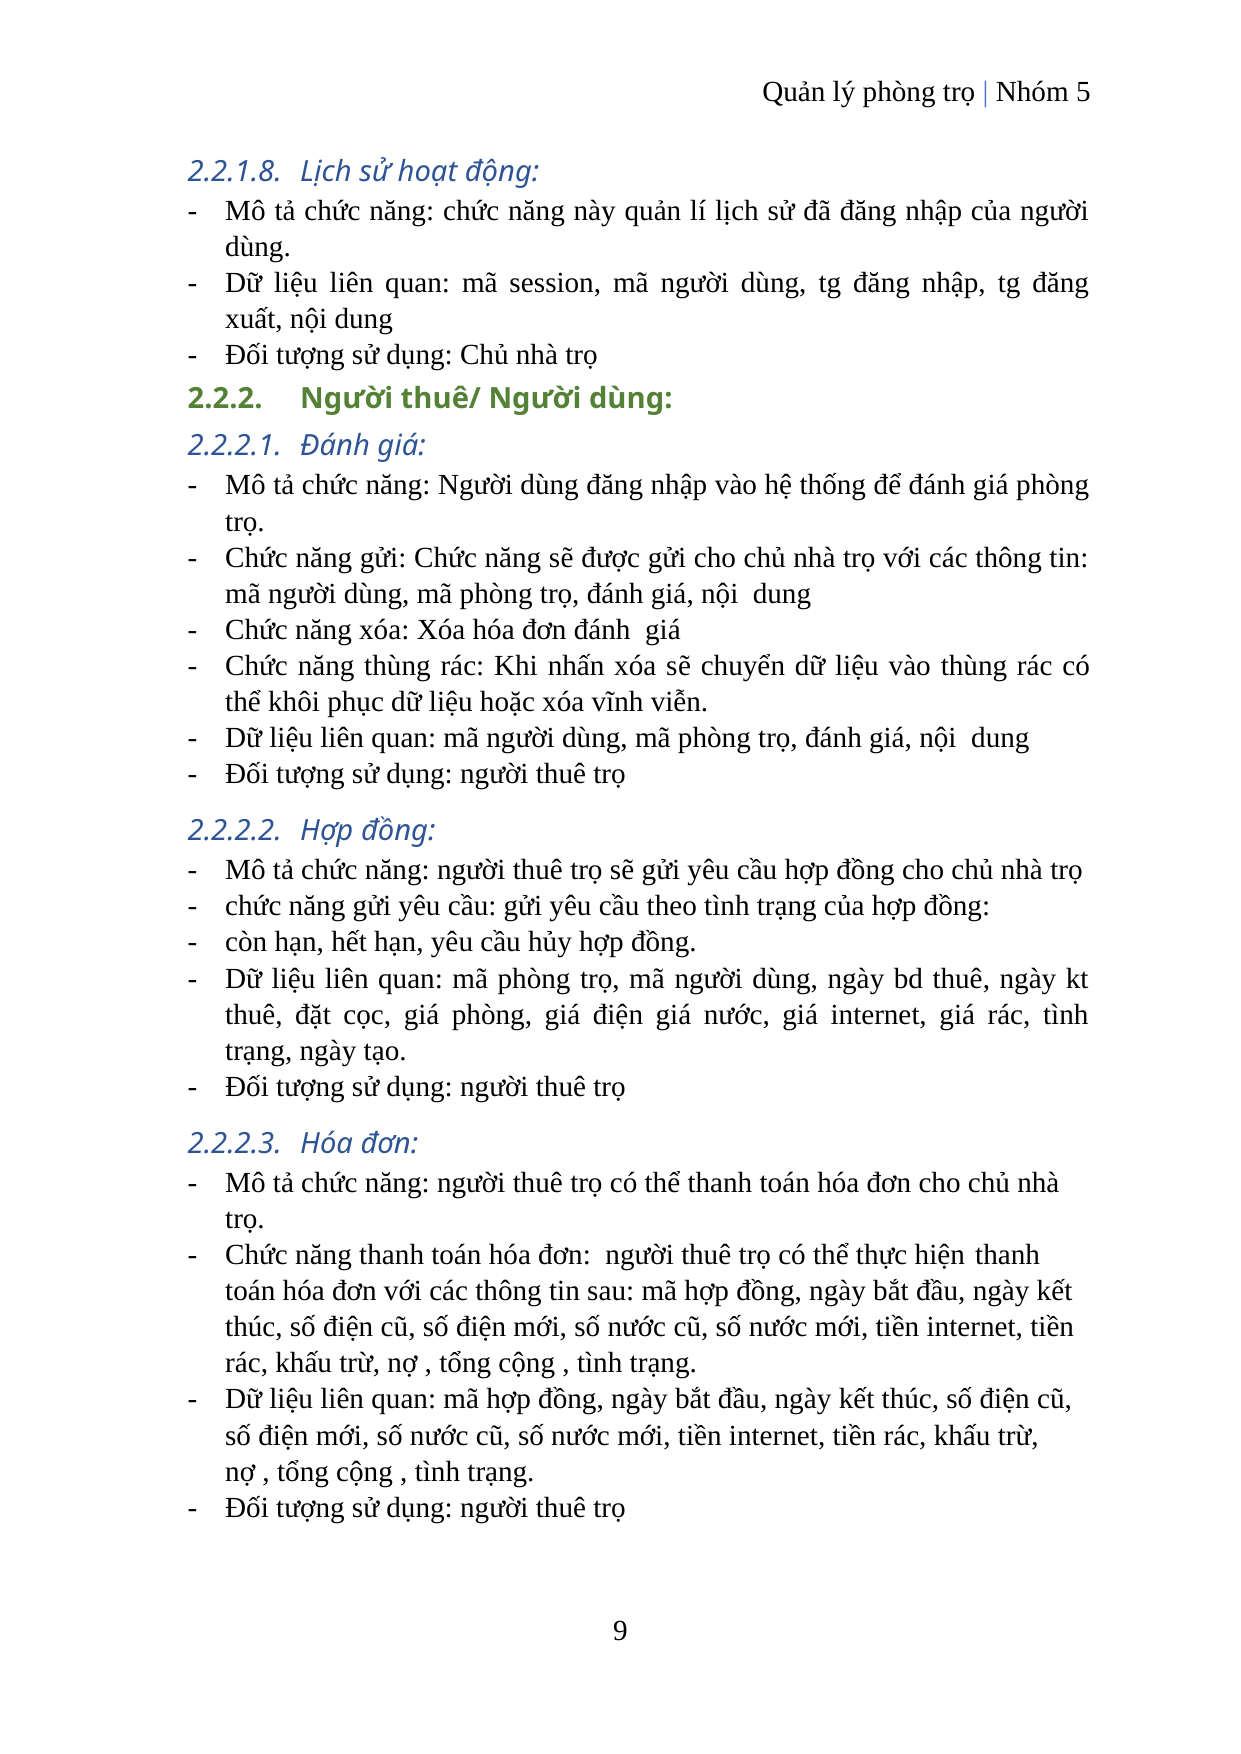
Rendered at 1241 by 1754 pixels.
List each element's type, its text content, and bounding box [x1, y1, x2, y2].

list Dữ liệu liên quan: mã session, mã người dùng, tg đăng nhập, tg đăng xuất, nội dung [187, 265, 1090, 335]
list Mô tả chức năng: Người dùng đăng nhập vào hệ thống để đánh giá phòng trọ. [187, 467, 1090, 537]
list còn hạn, hết hạn, yêu cầu hủy hợp đồng. [187, 924, 1090, 958]
list Đối tượng sử dụng: người thuê trọ [187, 757, 1090, 790]
subtitle Người thuê/ Người dùng: [187, 378, 1090, 417]
list Chức năng gửi: Chức năng sẽ được gửi cho chủ nhà trọ với các thông tin: mã người dùng, mã phòng trọ, đánh giá, nội dung [187, 540, 1090, 609]
list Mô tả chức năng: người thuê trọ sẽ gửi yêu cầu hợp đồng cho chủ nhà trọ [187, 852, 1090, 886]
list Dữ liệu liên quan: mã người dùng, mã phòng trọ, đánh giá, nội dung [187, 721, 1090, 754]
list Mô tả chức năng: người thuê trọ có thể thanh toán hóa đơn cho chủ nhà trọ. [187, 1165, 1090, 1234]
subtitle Đánh giá: [187, 425, 1090, 464]
subtitle Hóa đơn: [187, 1122, 1090, 1162]
list Chức năng thanh toán hóa đơn: người thuê trọ có thể thực hiện thanh toán hóa đơn với các thông tin sau: mã hợp đồng, ngày bắt đầu, ngày kết thúc, số điện cũ, số điện mới, số nước cũ, số nước mới, tiền internet, tiền rác, khấu trừ, nợ , tổng cộng , tình trạng. [187, 1237, 1090, 1379]
list Chức năng xóa: Xóa hóa đơn đánh giá [187, 612, 1090, 646]
subtitle Hợp đồng: [187, 809, 1090, 849]
list Dữ liệu liên quan: mã hợp đồng, ngày bắt đầu, ngày kết thúc, số điện cũ, số điện mới, số nước cũ, số nước mới, tiền internet, tiền rác, khấu trừ, nợ , tổng cộng , tình trạng. [187, 1382, 1090, 1487]
subtitle Lịch sử hoạt động: [187, 150, 1090, 190]
list Chức năng thùng rác: Khi nhấn xóa sẽ chuyển dữ liệu vào thùng rác có thể khôi phục dữ liệu hoặc xóa vĩnh viễn. [187, 648, 1090, 718]
list Đối tượng sử dụng: Chủ nhà trọ [187, 337, 1090, 371]
list Đối tượng sử dụng: người thuê trọ [187, 1490, 1090, 1524]
list Đối tượng sử dụng: người thuê trọ [187, 1069, 1090, 1103]
list Dữ liệu liên quan: mã phòng trọ, mã người dùng, ngày bd thuê, ngày kt thuê, đặt cọc, giá phòng, giá điện giá nước, giá internet, giá rác, tình trạng, ngày tạo. [187, 961, 1090, 1067]
list chức năng gửi yêu cầu: gửi yêu cầu theo tình trạng của hợp đồng: [187, 888, 1090, 922]
list Mô tả chức năng: chức năng này quản lí lịch sử đã đăng nhập của người dùng. [187, 193, 1090, 262]
